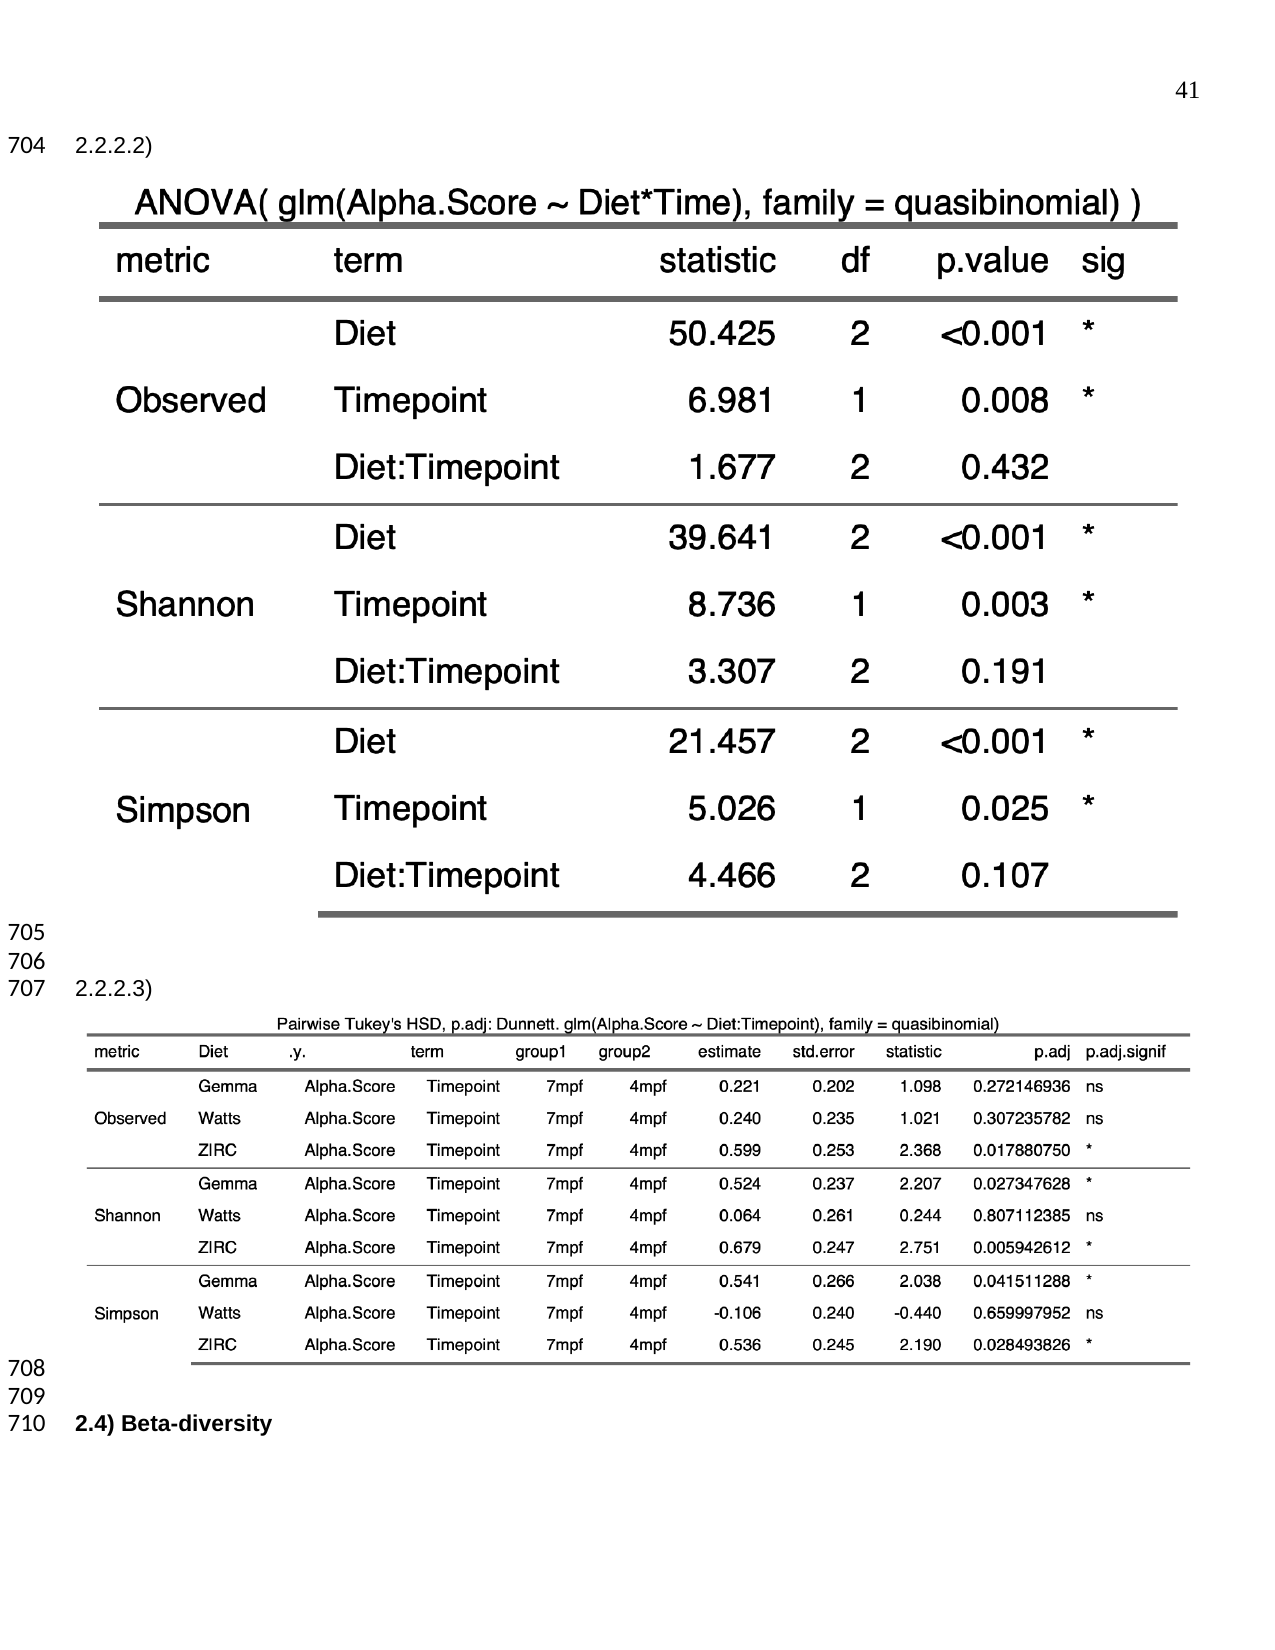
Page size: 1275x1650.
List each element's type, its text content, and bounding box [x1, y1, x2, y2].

text 2.2.2.2) [75, 132, 1200, 163]
text 2.2.2.3) [75, 975, 1200, 1005]
text 2.4) Beta-diversity [75, 1410, 1200, 1437]
picture [75, 163, 1200, 941]
picture [75, 1005, 1200, 1376]
